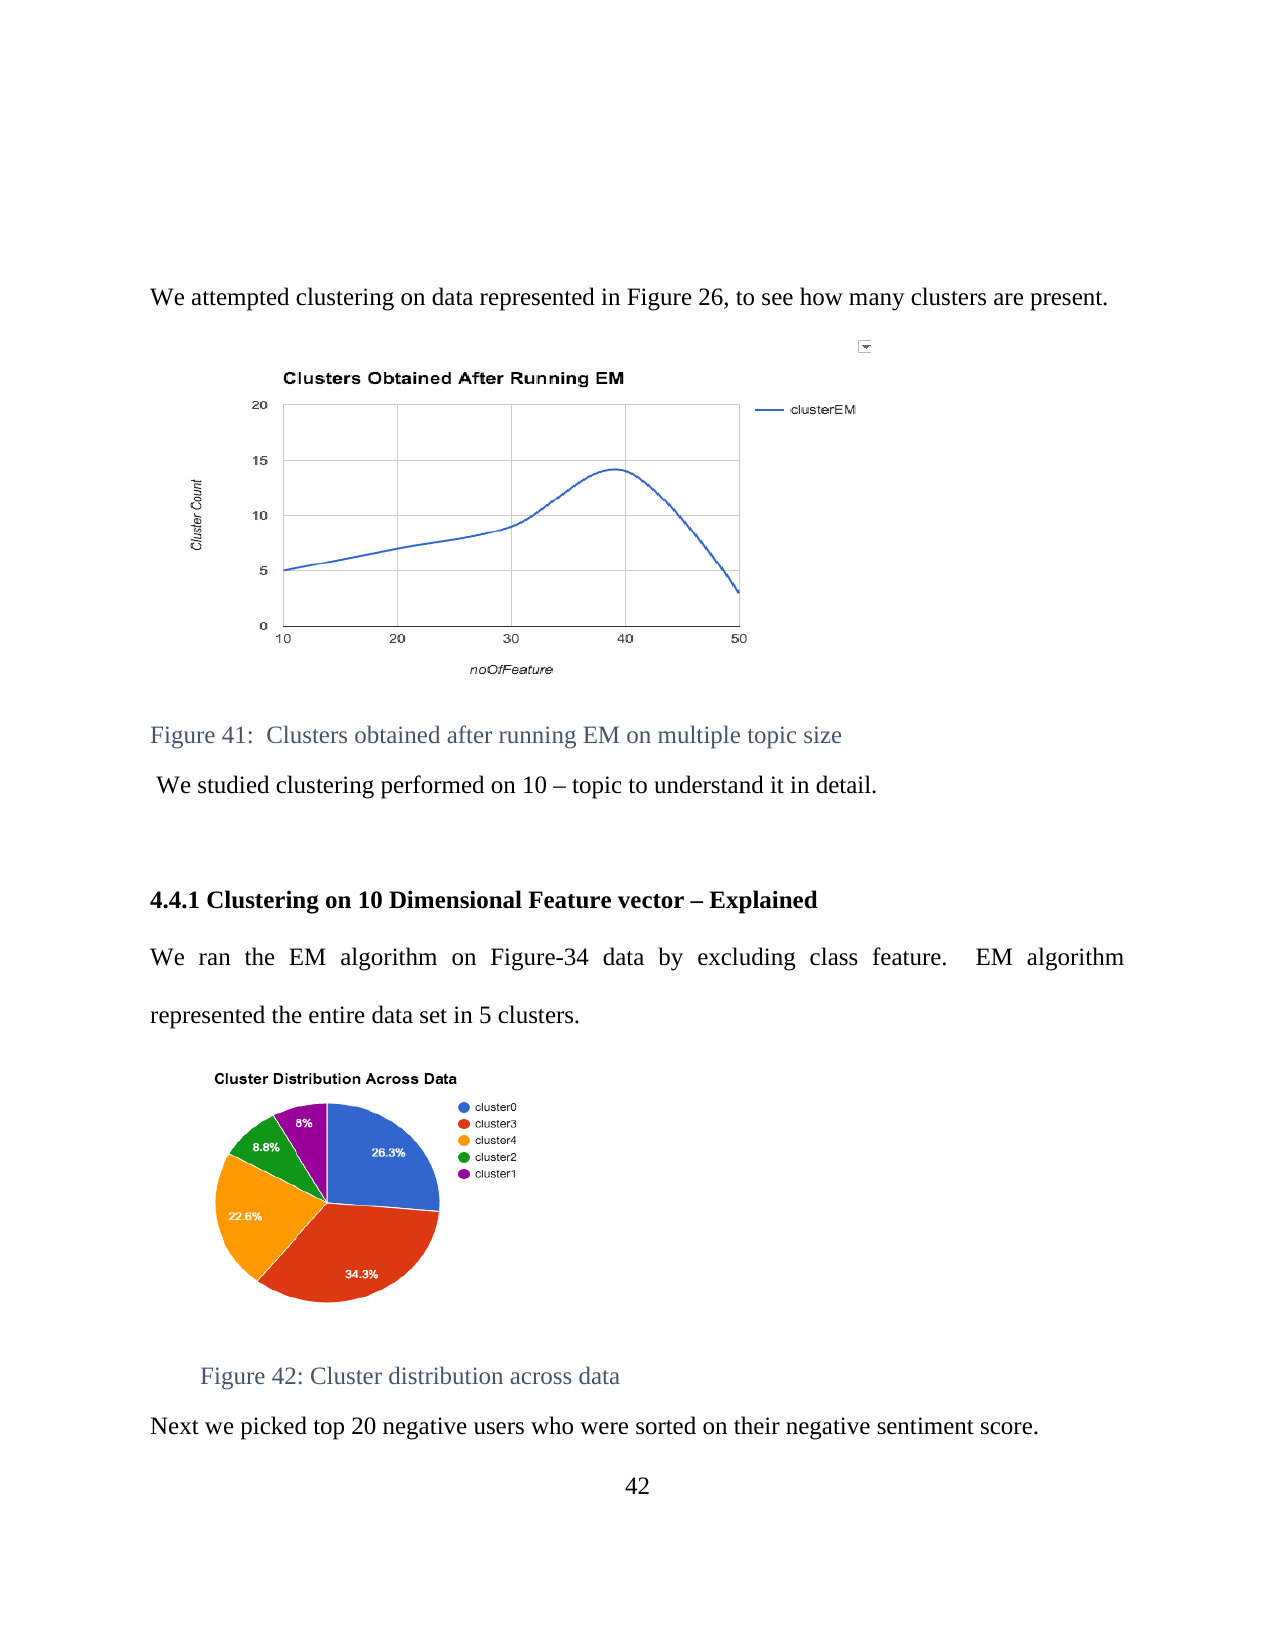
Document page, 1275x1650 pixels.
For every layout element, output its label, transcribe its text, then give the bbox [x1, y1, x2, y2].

text Figure 42: Cluster distribution across data [150, 1361, 1125, 1390]
text We ran the EM algorithm on Figure-34 data by excluding class feature. EM algorithm represented the entire data set in 5 clusters. [150, 942, 1125, 1029]
text We attempted clustering on data represented in Figure 26, to see how many clusters are present. [150, 282, 1125, 311]
picture [150, 340, 871, 692]
text 4.4.1 Clustering on 10 Dimensional Feature vector – Explained [150, 885, 1125, 914]
text Figure 41: Clusters obtained after running EM on multiple topic size [150, 720, 1125, 749]
picture [150, 1057, 663, 1333]
text Next we picked top 20 negative users who were sorted on their negative sentiment score. [150, 1411, 1125, 1439]
text We studied clustering performed on 10 – topic to understand it in detail. [150, 770, 1125, 799]
